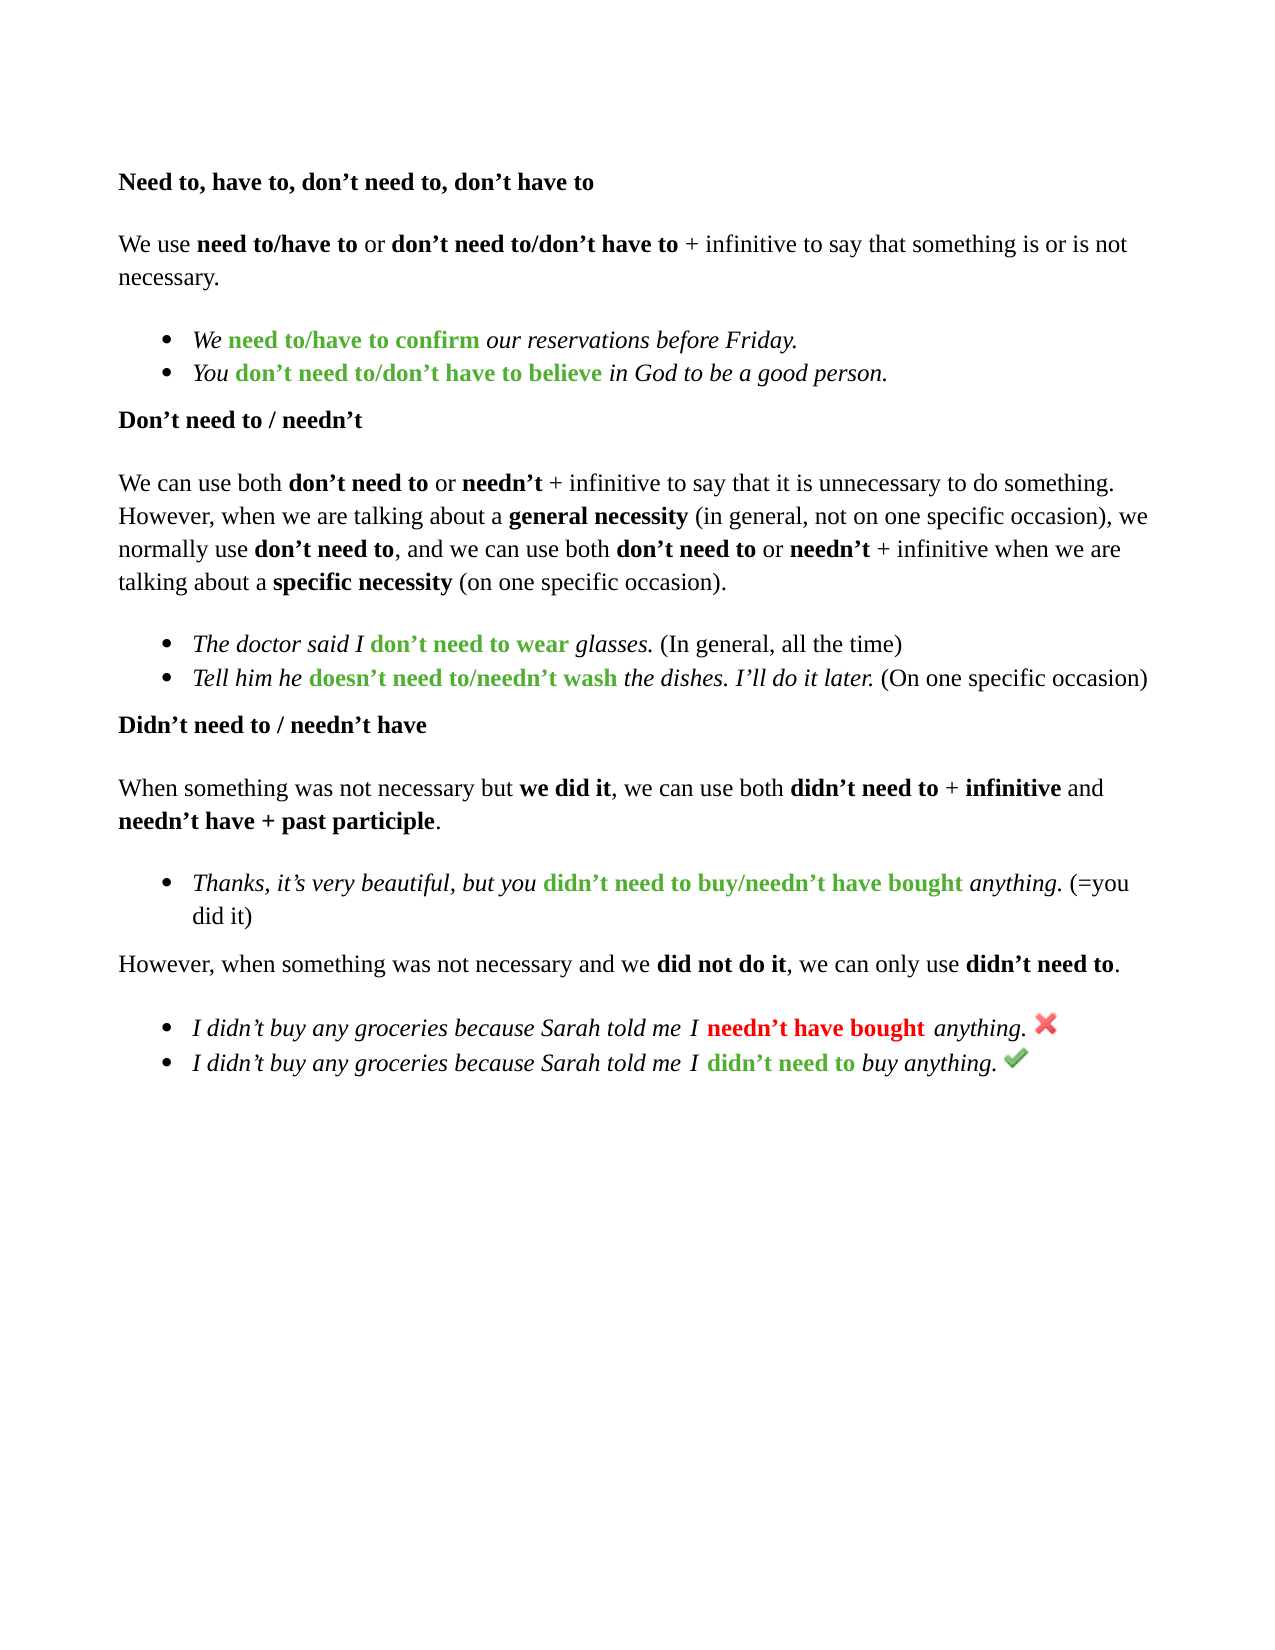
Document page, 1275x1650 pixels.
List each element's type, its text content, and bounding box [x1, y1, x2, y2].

picture [1003, 1046, 1029, 1071]
list I didn’t buy any groceries because Sarah told me I needn’t have bought anything. [162, 1011, 1157, 1042]
list You don’t need to/don’t have to believe in God to be a good person. [162, 358, 1157, 387]
subtitle Need to, have to, don’t need to, don’t have to [118, 167, 1157, 196]
list The doctor said I don’t need to wear glasses. (In general, all the time) [162, 629, 1157, 658]
subtitle Didn’t need to / needn’t have [118, 710, 1157, 739]
text We use need to/have to or don’t need to/don’t have to + infinitive to say that something is or is not necessary. [118, 229, 1157, 291]
text We can use both don’t need to or needn’t + infinitive to say that it is unnecessary to do something. However, when we are talking about a general necessity (in general, not on one specific occasion), we normally use don’t need to, and we can use both don’t need to or needn’t + infinitive when we are talking about a specific necessity (on one specific occasion). [118, 468, 1157, 596]
list Thanks, it’s very beautiful, but you didn’t need to buy/needn’t have bought anything. (=you did it) [162, 868, 1157, 930]
picture [1033, 1011, 1059, 1037]
subtitle Don’t need to / needn’t [118, 406, 1157, 434]
list Tell him he doesn’t need to/needn’t wash the dishes. I’ll do it later. (On one specific occasion) [162, 663, 1157, 691]
list We need to/have to confirm our reservations before Friday. [162, 325, 1157, 354]
text However, when something was not necessary and we did not do it, we can only use didn’t need to. [118, 949, 1157, 978]
list I didn’t buy any groceries because Sarah told me I didn’t need to buy anything. [162, 1046, 1157, 1076]
text When something was not necessary but we did it, we can use both didn’t need to + infinitive and needn’t have + past participle. [118, 773, 1157, 834]
